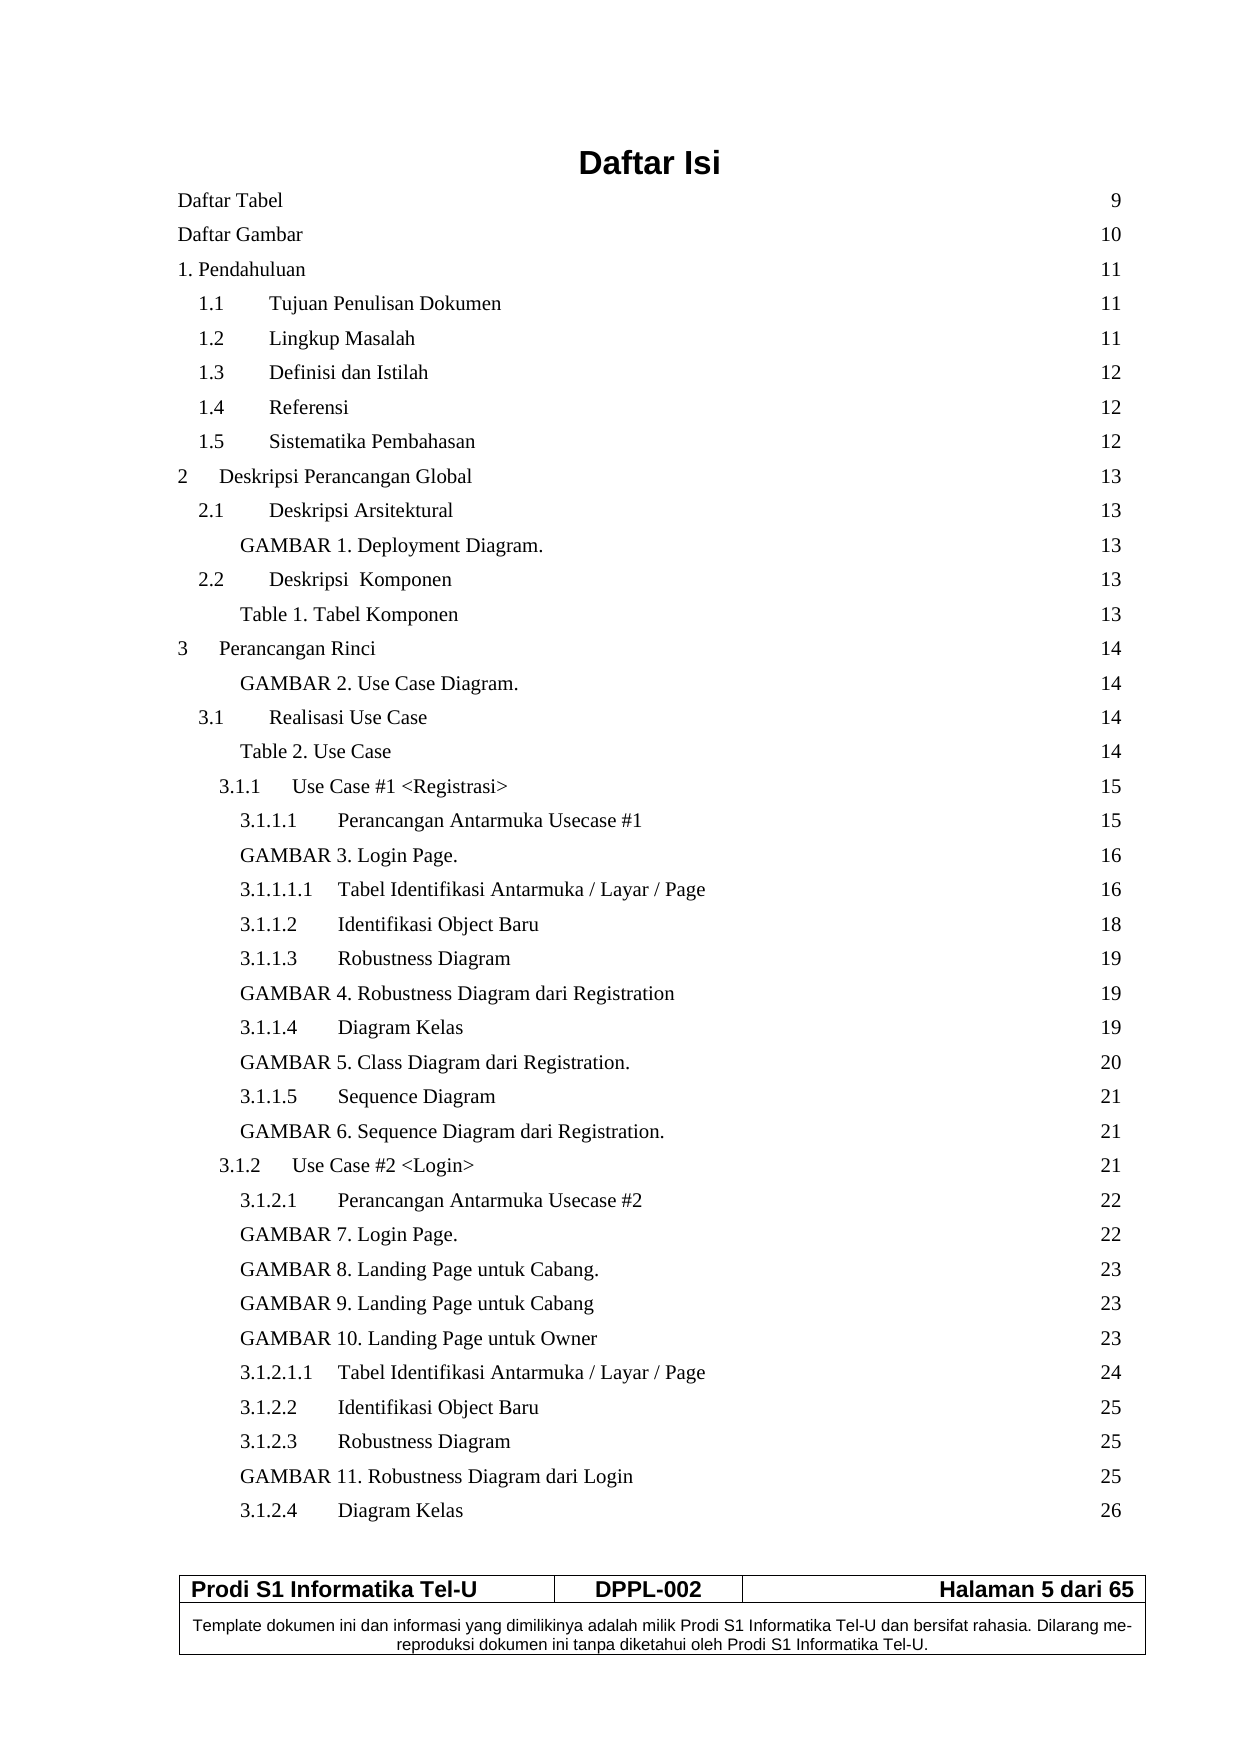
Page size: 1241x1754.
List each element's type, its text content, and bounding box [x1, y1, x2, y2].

title Daftar Isi [177, 143, 1122, 182]
